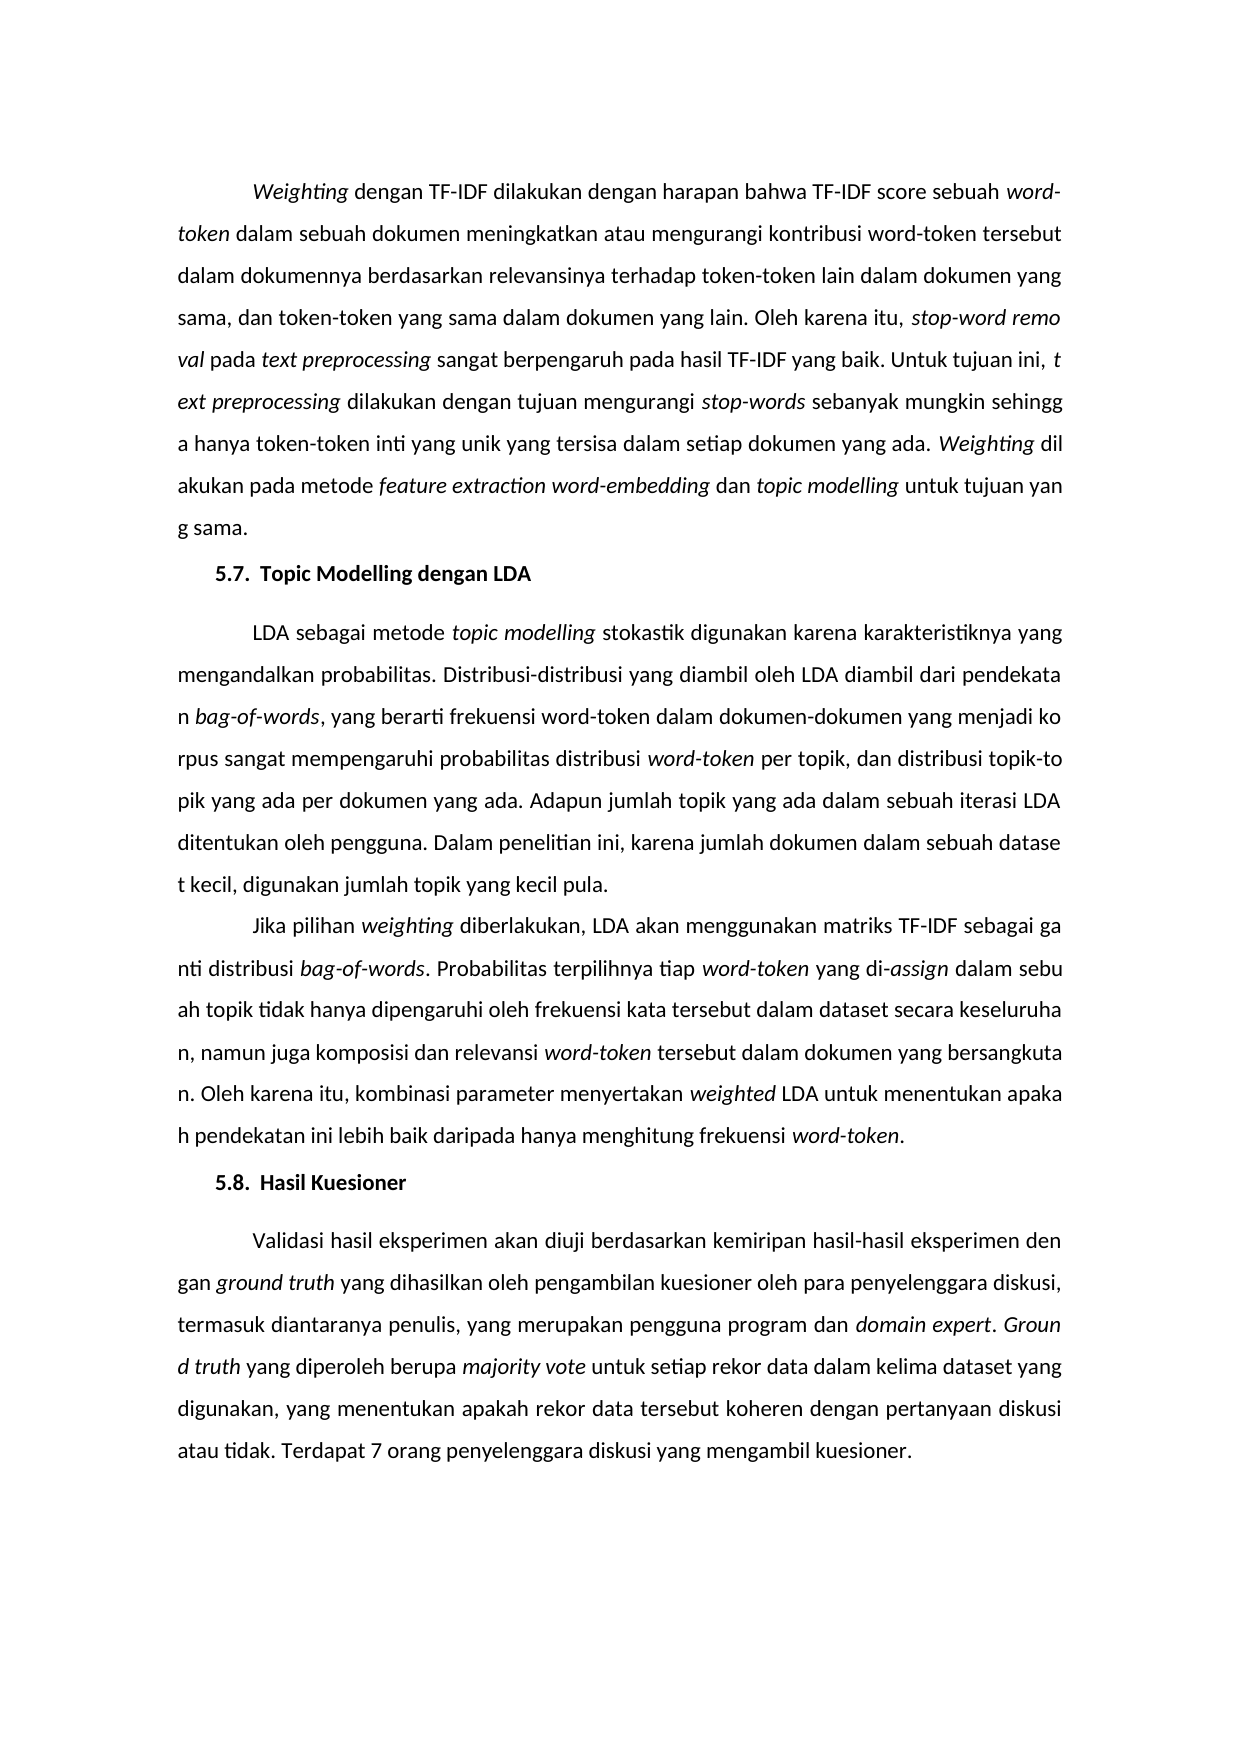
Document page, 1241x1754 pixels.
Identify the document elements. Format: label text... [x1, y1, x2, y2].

subtitle Hasil Kuesioner [215, 1168, 1063, 1196]
text Weighting dengan TF-IDF dilakukan dengan harapan bahwa TF-IDF score sebuah word-token dalam sebuah dokumen meningkatkan atau mengurangi kontribusi word-token tersebut dalam dokumennya berdasarkan relevansinya terhadap token-token lain dalam dokumen yang sama, dan token-token yang sama dalam dokumen yang lain. Oleh karena itu, stop-word removal pada text preprocessing sangat berpengaruh pada hasil TF-IDF yang baik. Untuk tujuan ini, text preprocessing dilakukan dengan tujuan mengurangi stop-words sebanyak mungkin sehingga hanya token-token inti yang unik yang tersisa dalam setiap dokumen yang ada. Weighting dilakukan pada metode feature extraction word-embedding dan topic modelling untuk tujuan yang sama. [177, 177, 1063, 541]
subtitle Topic Modelling dengan LDA [215, 559, 1063, 587]
text Jika pilihan weighting diberlakukan, LDA akan menggunakan matriks TF-IDF sebagai ganti distribusi bag-of-words. Probabilitas terpilihnya tiap word-token yang di-assign dalam sebuah topik tidak hanya dipengaruhi oleh frekuensi kata tersebut dalam dataset secara keseluruhan, namun juga komposisi dan relevansi word-token tersebut dalam dokumen yang bersangkutan. Oleh karena itu, kombinasi parameter menyertakan weighted LDA untuk menentukan apakah pendekatan ini lebih baik daripada hanya menghitung frekuensi word-token. [177, 912, 1063, 1149]
text Validasi hasil eksperimen akan diuji berdasarkan kemiripan hasil-hasil eksperimen dengan ground truth yang dihasilkan oleh pengambilan kuesioner oleh para penyelenggara diskusi, termasuk diantaranya penulis, yang merupakan pengguna program dan domain expert. Ground truth yang diperoleh berupa majority vote untuk setiap rekor data dalam kelima dataset yang digunakan, yang menentukan apakah rekor data tersebut koheren dengan pertanyaan diskusi atau tidak. Terdapat 7 orang penyelenggara diskusi yang mengambil kuesioner. [177, 1226, 1063, 1464]
text LDA sebagai metode topic modelling stokastik digunakan karena karakteristiknya yang mengandalkan probabilitas. Distribusi-distribusi yang diambil oleh LDA diambil dari pendekatan bag-of-words, yang berarti frekuensi word-token dalam dokumen-dokumen yang menjadi korpus sangat mempengaruhi probabilitas distribusi word-token per topik, dan distribusi topik-topik yang ada per dokumen yang ada. Adapun jumlah topik yang ada dalam sebuah iterasi LDA ditentukan oleh pengguna. Dalam penelitian ini, karena jumlah dokumen dalam sebuah dataset kecil, digunakan jumlah topik yang kecil pula. [177, 618, 1063, 898]
